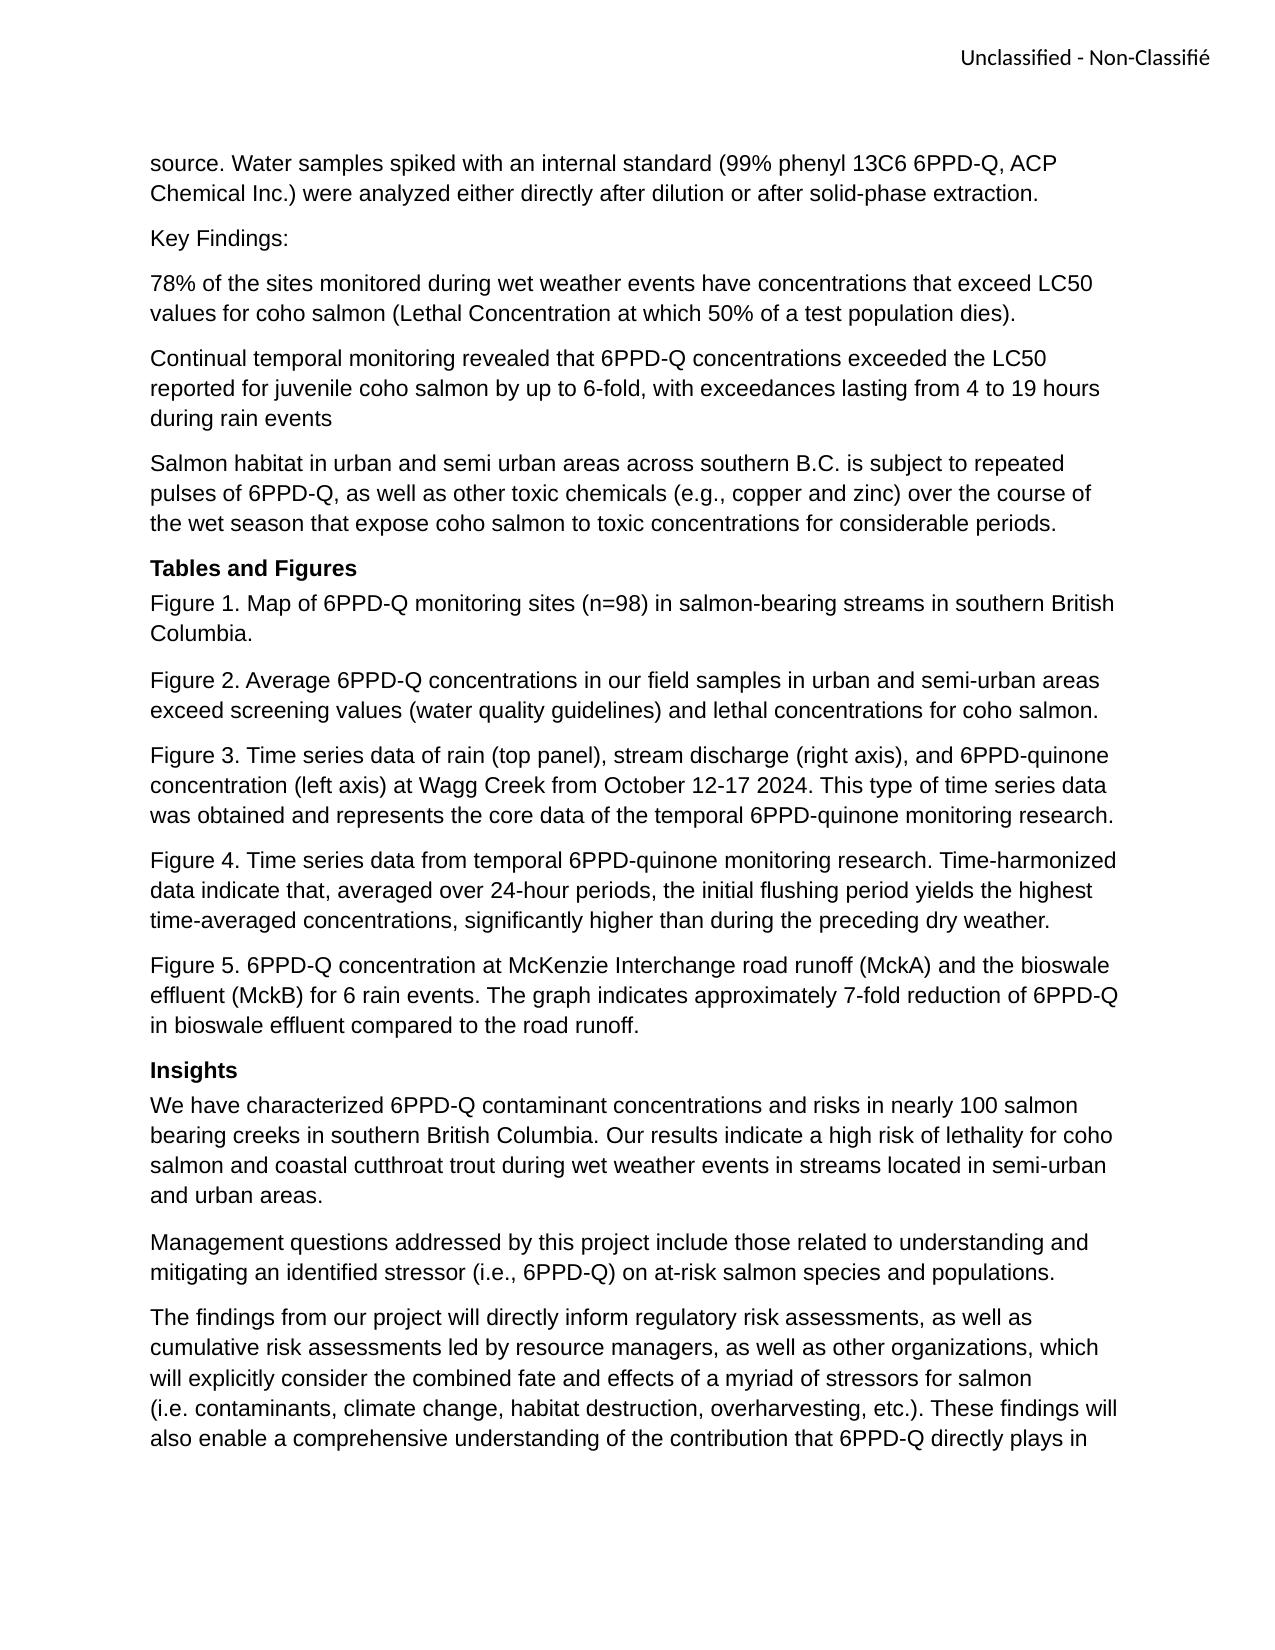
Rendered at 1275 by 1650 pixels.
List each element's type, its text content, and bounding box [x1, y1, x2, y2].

text Key Findings: [150, 225, 1125, 251]
text Figure 2. Average 6PPD-Q concentrations in our field samples in urban and semi-urban areas exceed screening values (water quality guidelines) and lethal concentrations for coho salmon. [150, 667, 1125, 723]
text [150, 150, 1125, 207]
subtitle Tables and Figures [150, 555, 1125, 582]
text 78% of the sites monitored during wet weather events have concentrations that exceed LC50 values for coho salmon (Lethal Concentration at which 50% of a test population dies). [150, 270, 1125, 326]
text Management questions addressed by this project include those related to understanding and mitigating an identified stressor (i.e., 6PPD-Q) on at-risk salmon species and populations. [150, 1229, 1125, 1286]
text Continual temporal monitoring revealed that 6PPD-Q concentrations exceeded the LC50 reported for juvenile coho salmon by up to 6-fold, with exceedances lasting from 4 to 19 hours during rain events [150, 345, 1125, 432]
text Figure 4. Time series data from temporal 6PPD-quinone monitoring research. Time-harmonized data indicate that, averaged over 24-hour periods, the initial flushing period yields the highest time-averaged concentrations, significantly higher than during the preceding dry weather. [150, 847, 1125, 934]
text Figure 5. 6PPD-Q concentration at McKenzie Interchange road runoff (MckA) and the bioswale effluent (MckB) for 6 rain events. The graph indicates approximately 7-fold reduction of 6PPD-Q in bioswale effluent compared to the road runoff. [150, 952, 1125, 1039]
text Figure 3. Time series data of rain (top panel), stream discharge (right axis), and 6PPD-quinone concentration (left axis) at Wagg Creek from October 12-17 2024. This type of time series data was obtained and represents the core data of the temporal 6PPD-quinone monitoring research. [150, 742, 1125, 828]
subtitle Insights [150, 1057, 1125, 1084]
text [150, 1304, 1125, 1451]
text Salmon habitat in urban and semi urban areas across southern B.C. is subject to repeated pulses of 6PPD-Q, as well as other toxic chemicals (e.g., copper and zinc) over the course of the wet season that expose coho salmon to toxic concentrations for considerable periods. [150, 450, 1125, 537]
